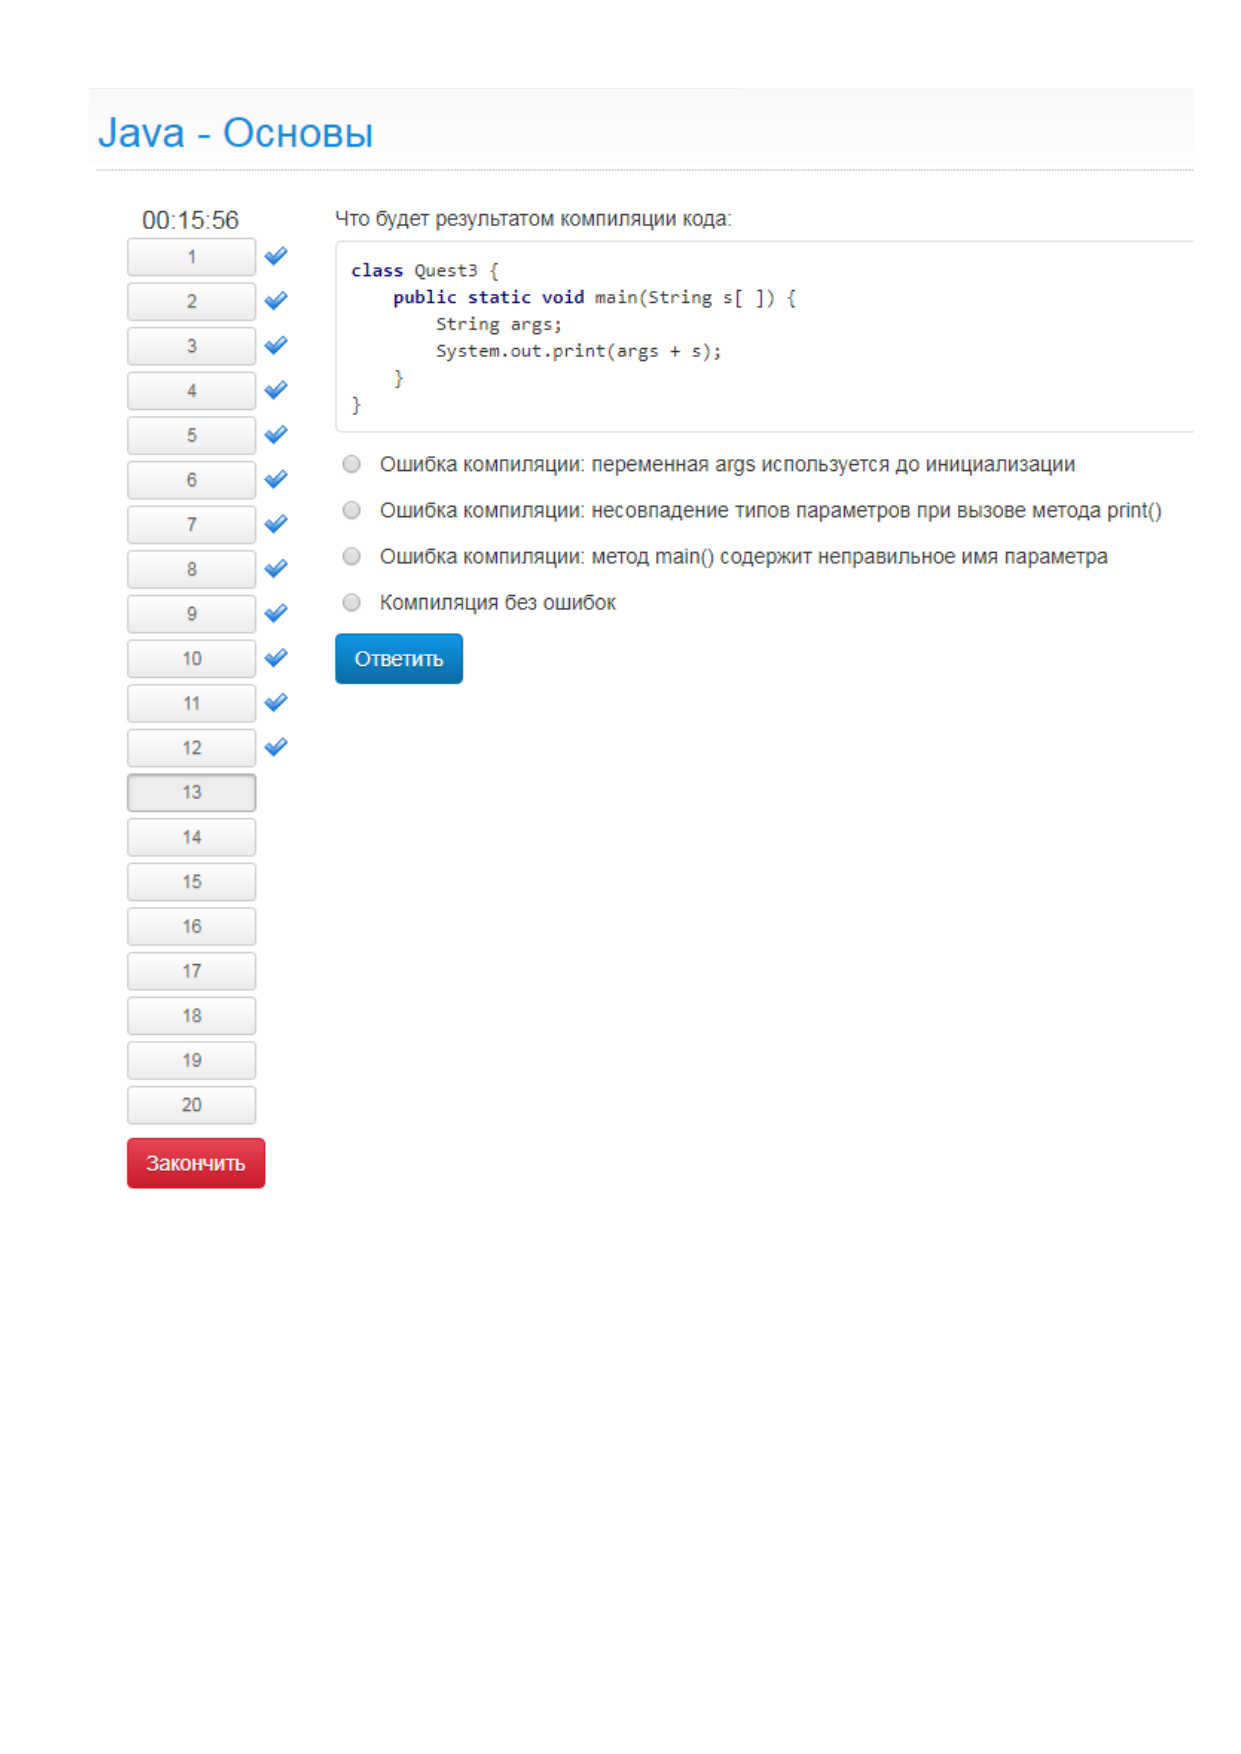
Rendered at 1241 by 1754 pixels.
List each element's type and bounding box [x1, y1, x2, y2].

picture [88, 88, 1194, 1198]
